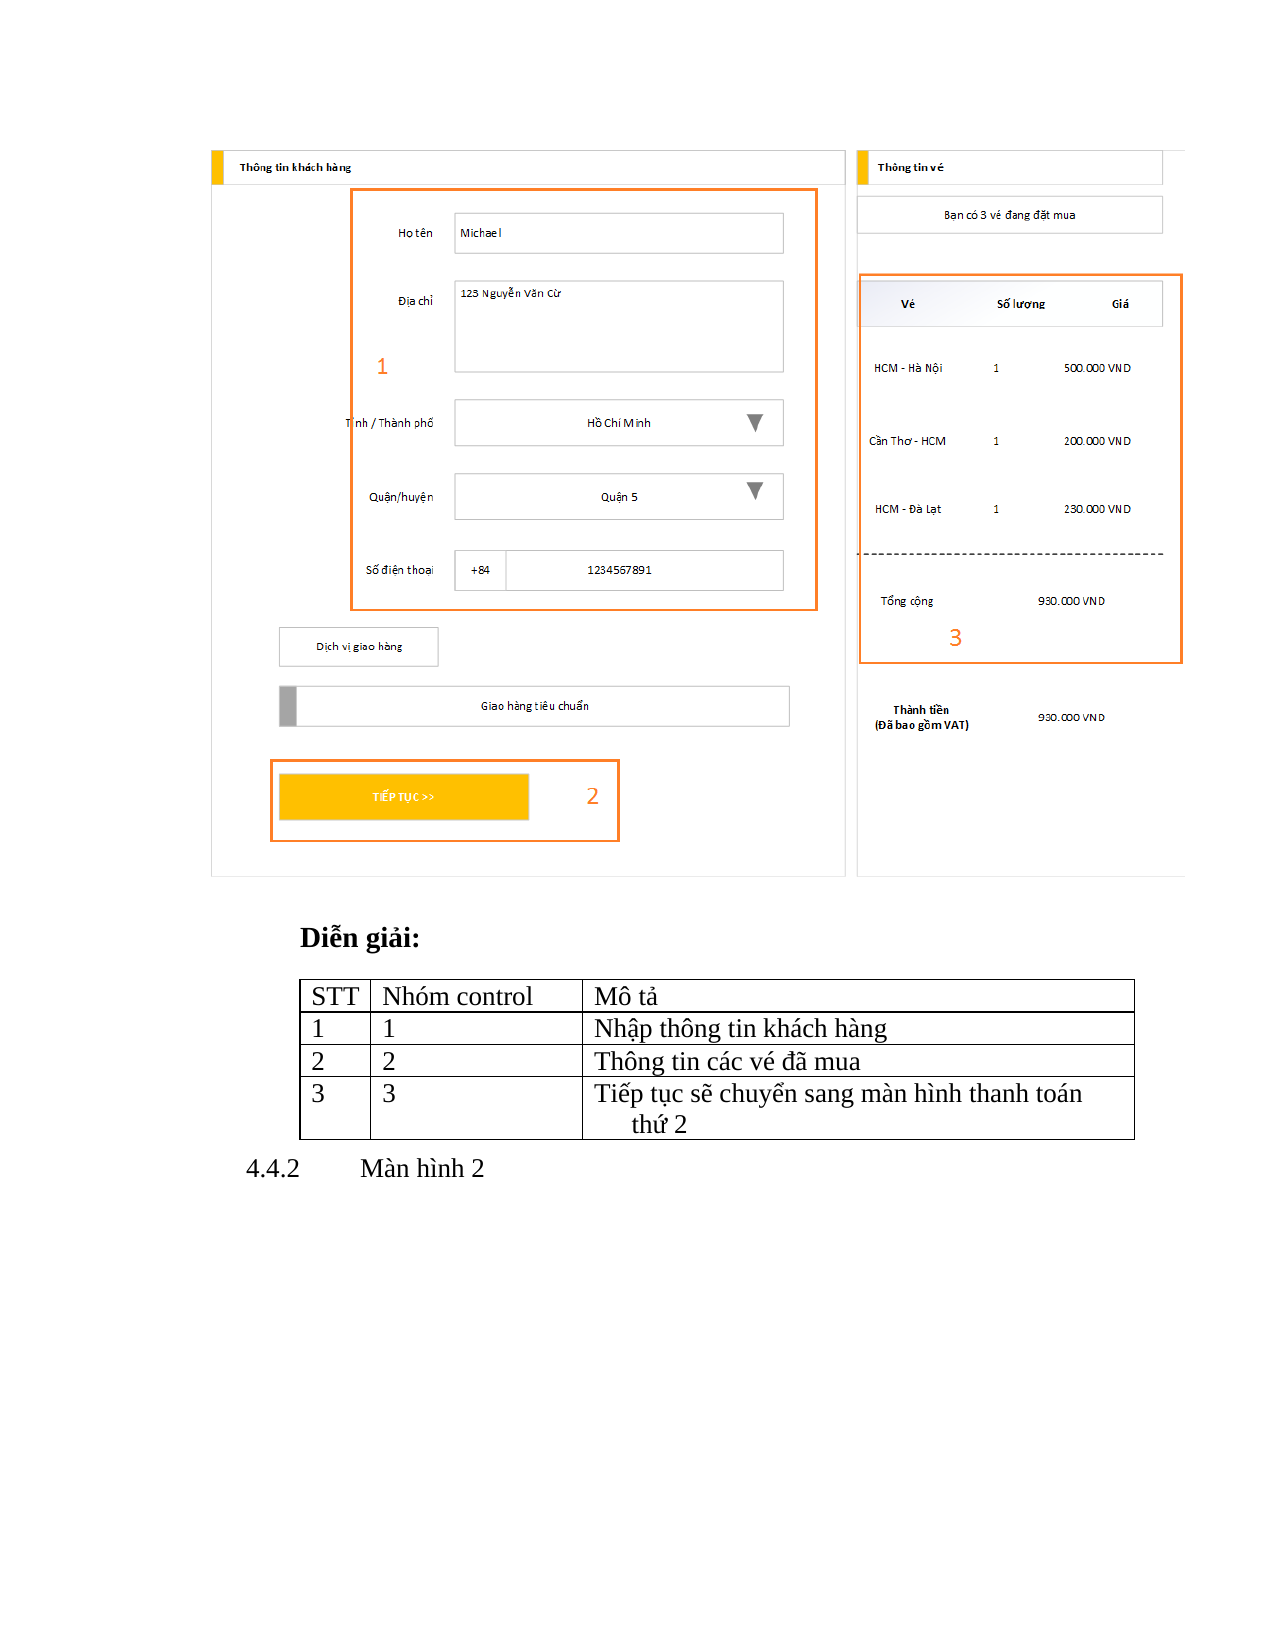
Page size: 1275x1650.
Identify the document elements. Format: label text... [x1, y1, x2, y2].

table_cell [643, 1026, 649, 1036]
title Diễn giải: [285, 920, 1125, 953]
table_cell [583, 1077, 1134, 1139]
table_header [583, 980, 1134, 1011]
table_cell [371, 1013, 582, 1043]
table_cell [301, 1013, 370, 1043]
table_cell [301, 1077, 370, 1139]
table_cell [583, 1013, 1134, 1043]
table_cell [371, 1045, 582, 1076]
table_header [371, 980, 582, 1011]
list Màn hình 2 [300, 1153, 1125, 1184]
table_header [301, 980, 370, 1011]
picture [210, 150, 1185, 877]
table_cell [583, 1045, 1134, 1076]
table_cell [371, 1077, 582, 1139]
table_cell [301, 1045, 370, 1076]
